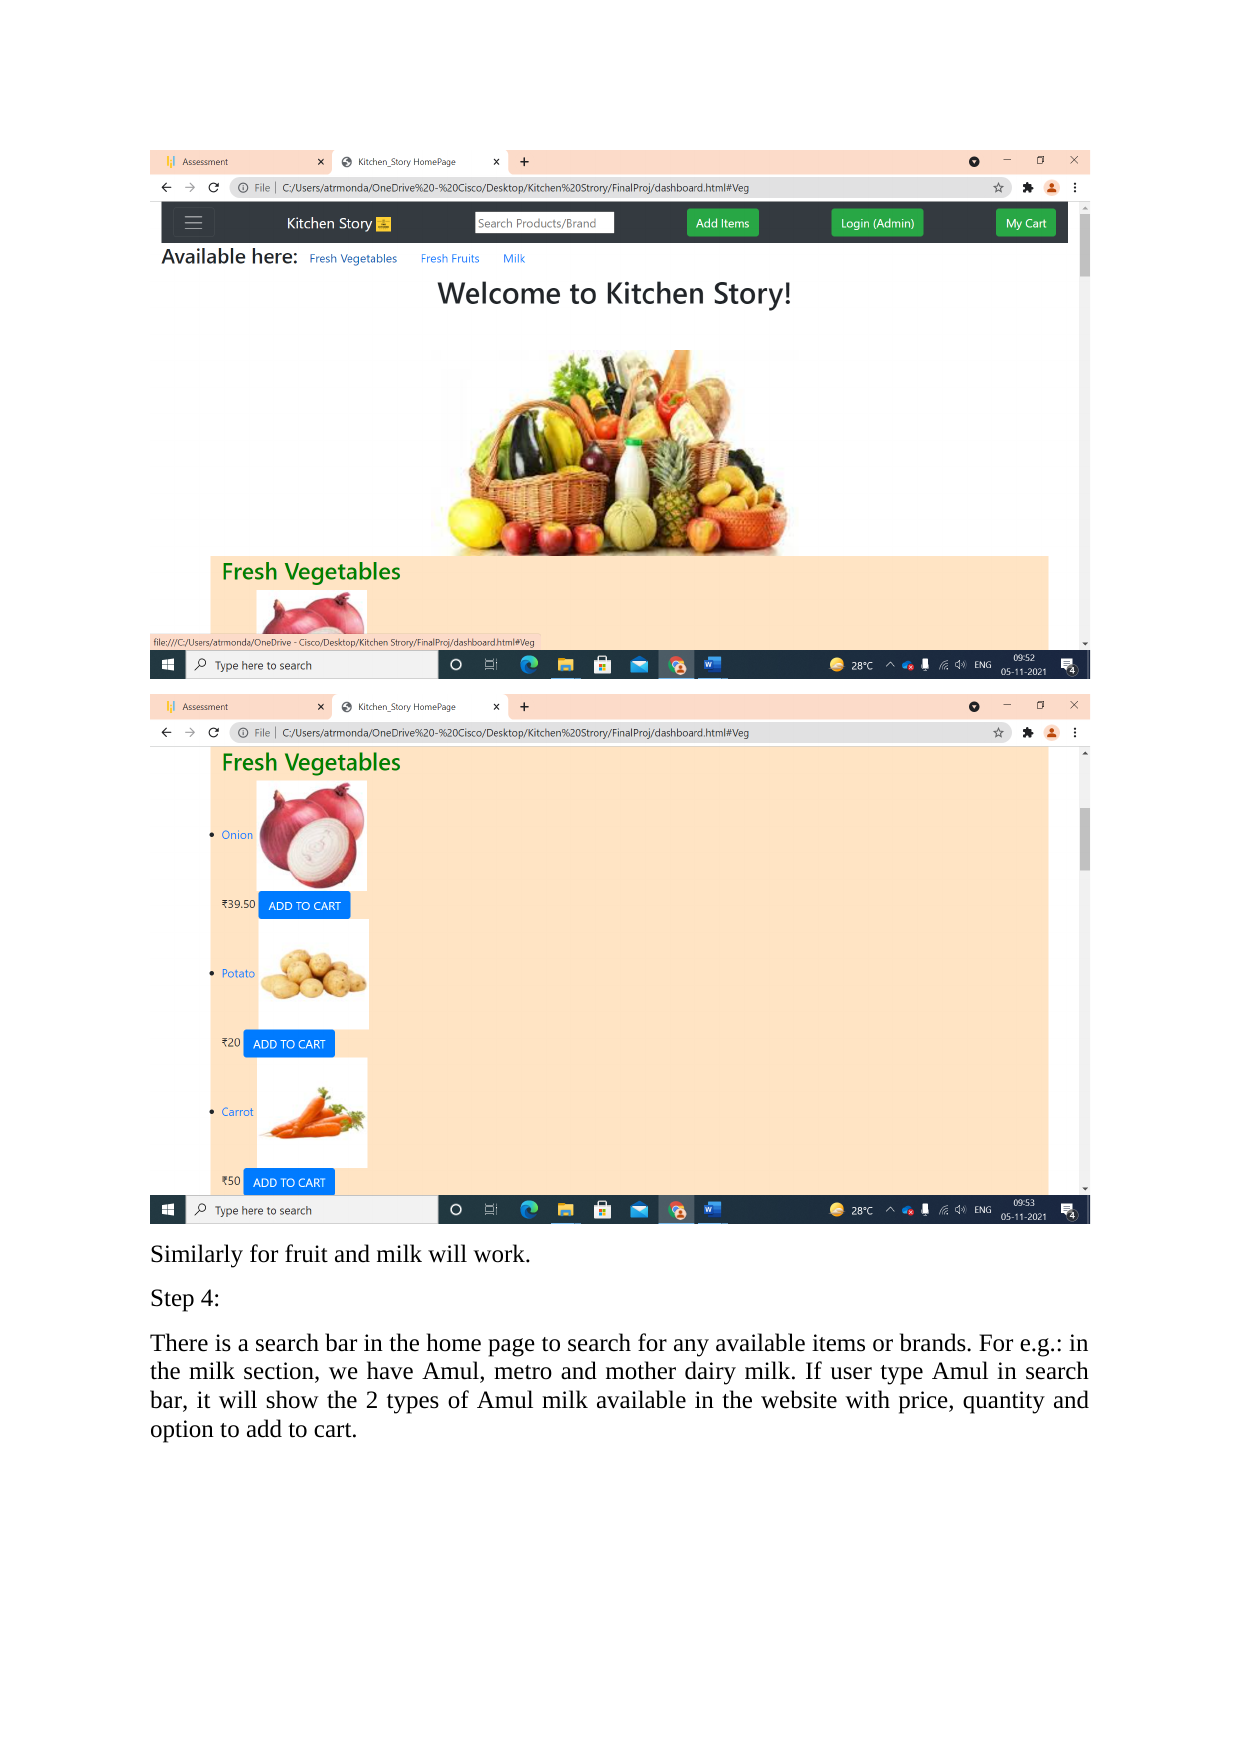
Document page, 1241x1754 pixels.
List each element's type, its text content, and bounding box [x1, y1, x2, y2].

picture [150, 694, 1091, 1224]
text Similarly for fruit and milk will work. [150, 1239, 1090, 1268]
text Step 4: [150, 1283, 1090, 1312]
text There is a search bar in the home page to search for any available items or brands. For e.g.: in the milk section, we have Amul, metro and mother dairy milk. If user type Amul in search bar, it will show the 2 types of Amul milk available in the website with price, quantity and option to add to cart. [150, 1328, 1090, 1443]
picture [150, 150, 1091, 679]
